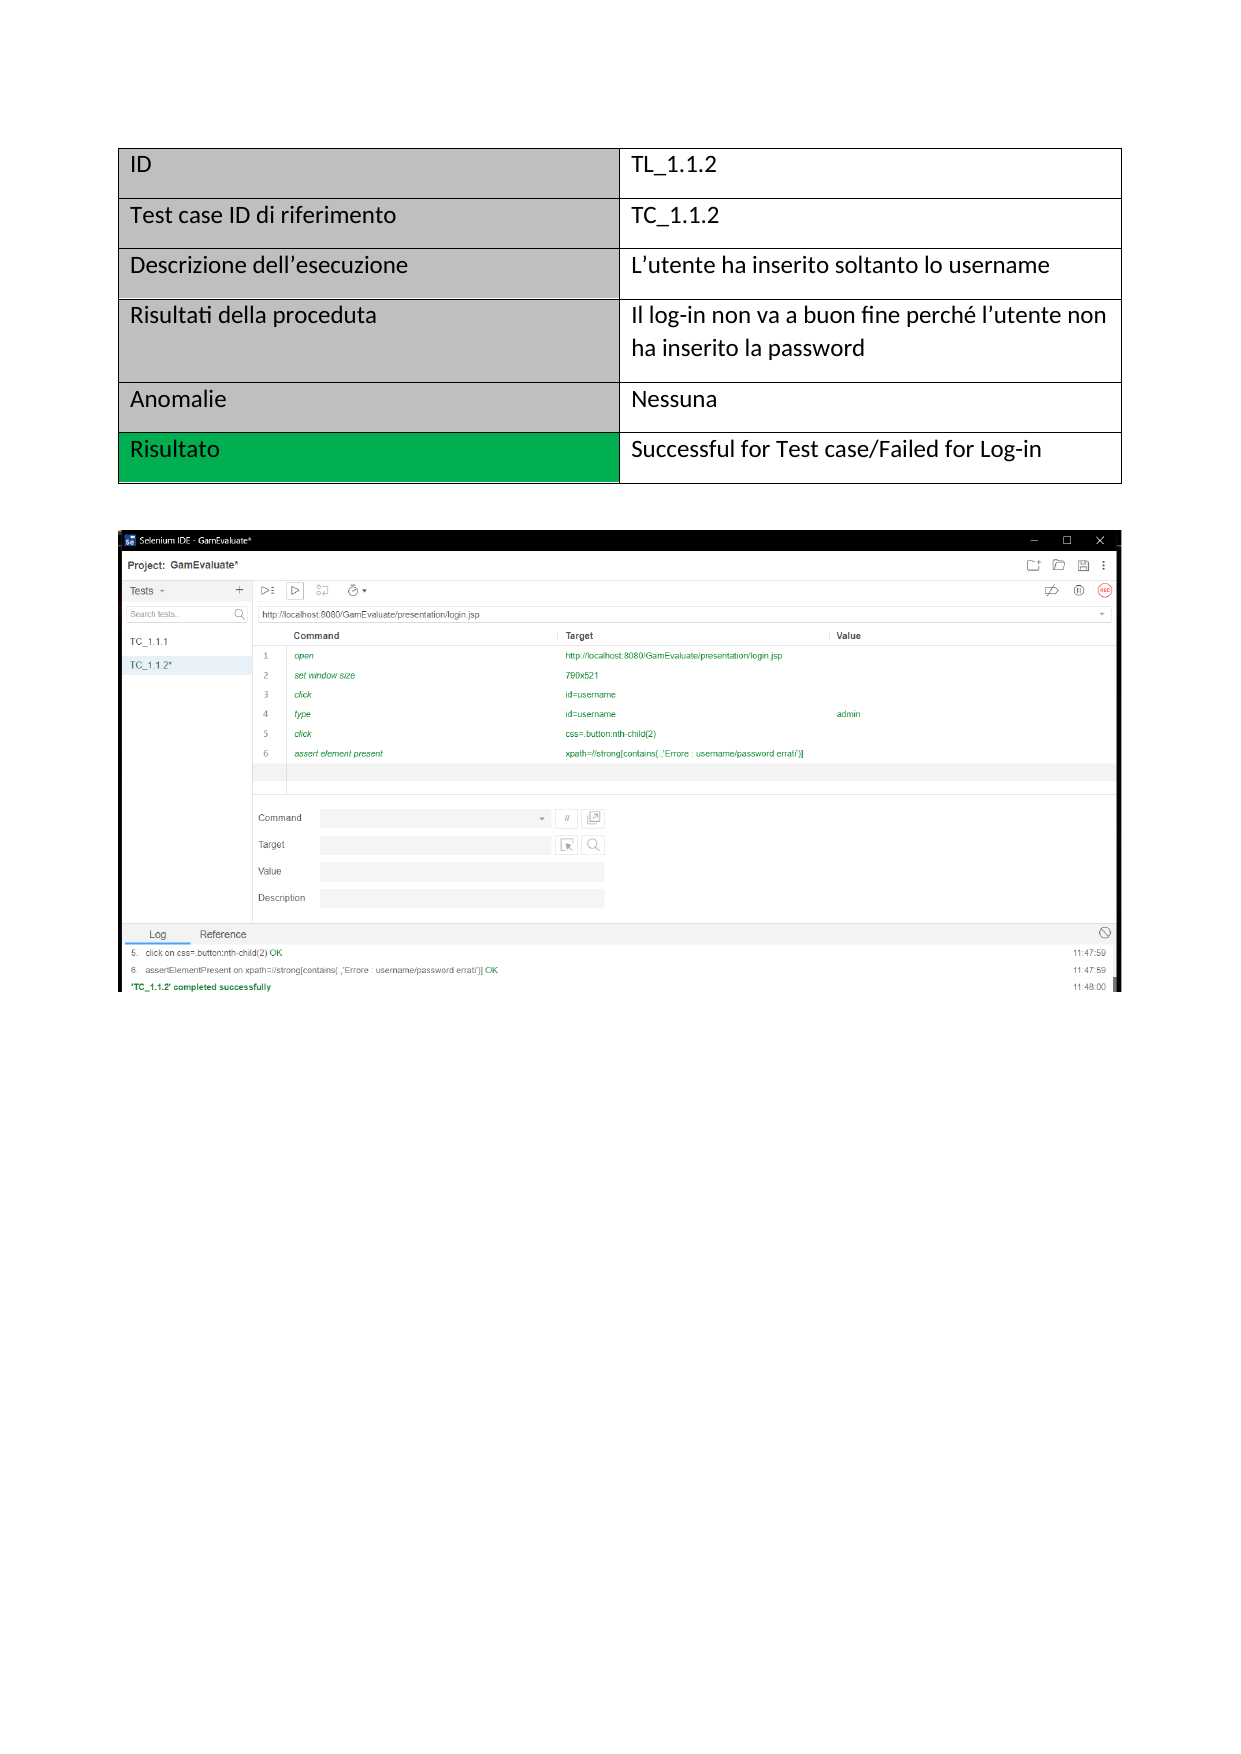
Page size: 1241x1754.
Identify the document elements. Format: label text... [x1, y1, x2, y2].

table_cell Risultato [119, 433, 619, 482]
table_cell TC_1.1.2 [620, 199, 1121, 248]
table_cell Test case ID di riferimento [119, 199, 619, 248]
table_cell Anomalie [119, 383, 619, 432]
picture [118, 530, 1122, 992]
table_cell Il log-in non va a buon fine perché l’utente non ha inserito la password [620, 300, 1121, 382]
table_header ID [119, 149, 619, 198]
table_cell L’utente ha inserito soltanto lo username [620, 249, 1121, 298]
table_cell Successful for Test case/Failed for Log-in [620, 433, 1121, 482]
table_cell Nessuna [620, 383, 1121, 432]
table_cell Descrizione dell’esecuzione [119, 249, 619, 298]
table_header TL_1.1.2 [620, 149, 1121, 198]
table_cell Risultati della proceduta [119, 300, 619, 382]
